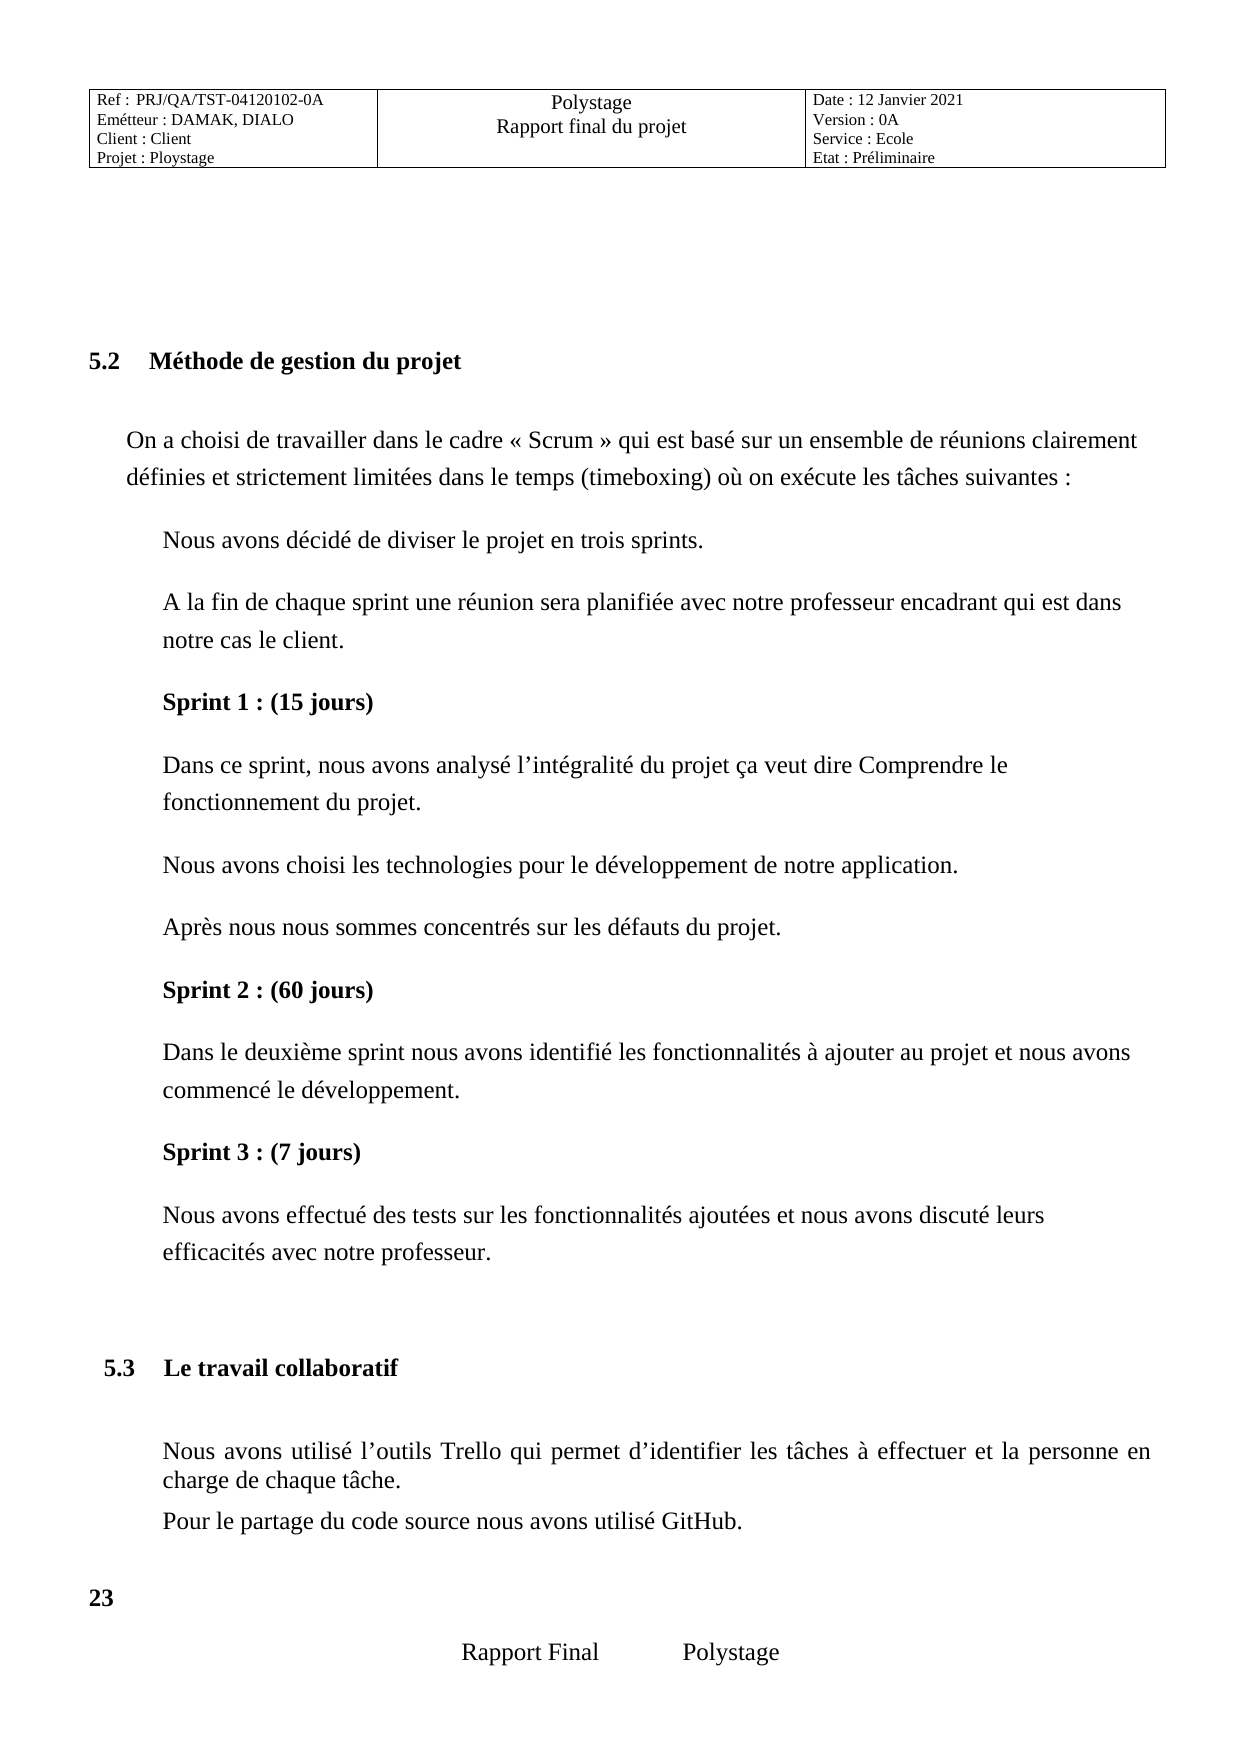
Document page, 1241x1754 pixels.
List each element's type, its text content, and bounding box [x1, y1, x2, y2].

text Nous avons effectué des tests sur les fonctionnalités ajoutées et nous avons discuté leurs efficacités avec notre professeur. [162, 1191, 1152, 1266]
text Sprint 1 : (15 jours) [89, 678, 1152, 716]
subtitle Le travail collaboratif [103, 1353, 1152, 1382]
text Nous avons choisi les technologies pour le développement de notre application. [162, 841, 1152, 878]
text Après nous nous sommes concentrés sur les défauts du projet. [162, 903, 1152, 941]
text Nous avons utilisé l’outils Trello qui permet d’identifier les tâches à effectuer et la personne en charge de chaque tâche. [162, 1436, 1152, 1493]
text Nous avons décidé de diviser le projet en trois sprints. [162, 516, 1152, 553]
text Sprint 2 : (60 jours) [89, 966, 1152, 1003]
text Sprint 3 : (7 jours) [89, 1128, 1152, 1166]
text Dans le deuxième sprint nous avons identifié les fonctionnalités à ajouter au projet et nous avons commencé le développement. [162, 1028, 1152, 1103]
subtitle Méthode de gestion du projet [89, 346, 1152, 375]
text A la fin de chaque sprint une réunion sera planifiée avec notre professeur encadrant qui est dans notre cas le client. [162, 578, 1152, 653]
text On a choisi de travailler dans le cadre « Scrum » qui est basé sur un ensemble de réunions clairement définies et strictement limitées dans le temps (timeboxing) où on exécute les tâches suivantes : [126, 416, 1152, 491]
text Dans ce sprint, nous avons analysé l’intégralité du projet ça veut dire Comprendre le fonctionnement du projet. [162, 741, 1152, 816]
text Pour le partage du code source nous avons utilisé GitHub. [162, 1506, 1152, 1535]
